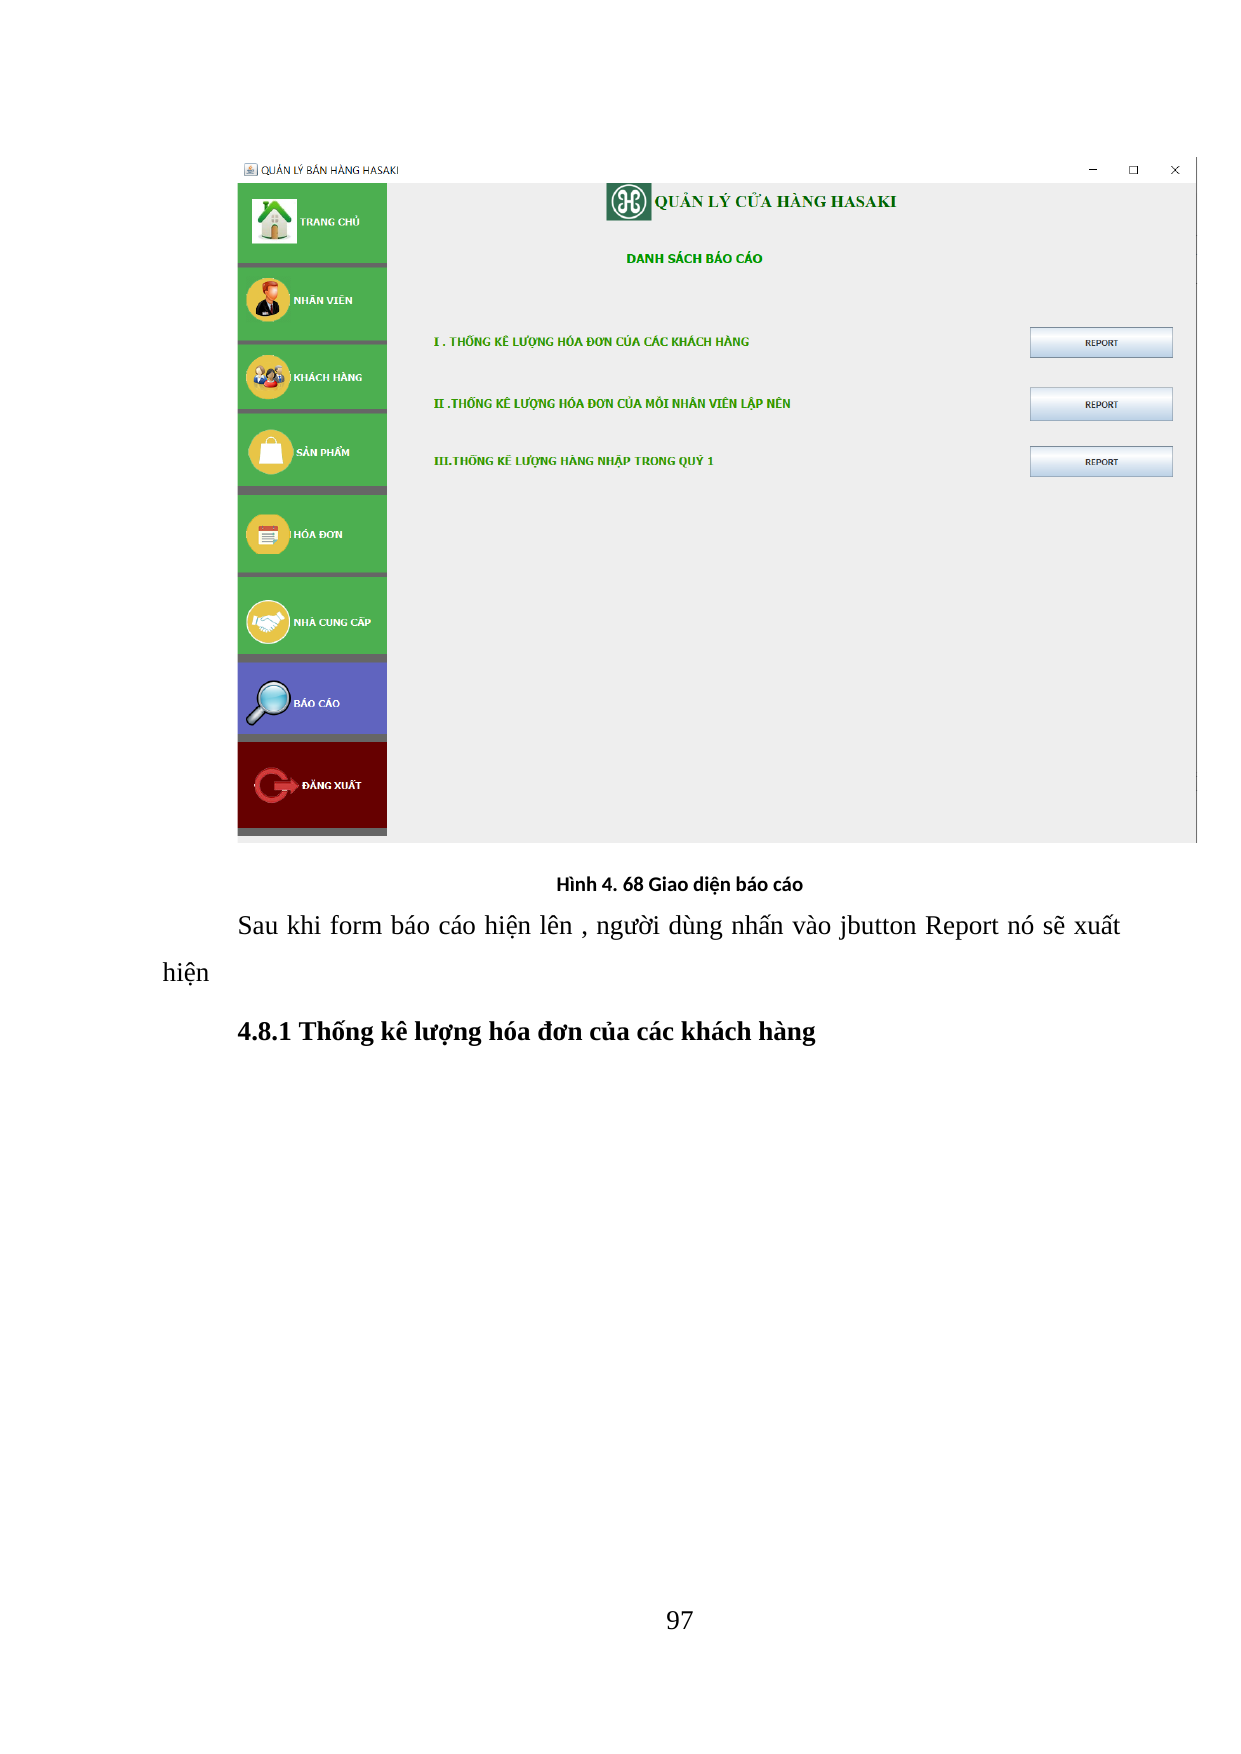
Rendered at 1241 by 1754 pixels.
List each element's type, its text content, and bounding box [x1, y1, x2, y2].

text Hình 4. 68 Giao diện báo cáo [162, 871, 1122, 896]
picture [237, 157, 1198, 843]
subtitle 4.8.1 Thống kê lượng hóa đơn của các khách hàng [162, 1015, 1122, 1046]
text Sau khi form báo cáo hiện lên , người dùng nhấn vào jbutton Report nó sẽ xuất hiện [162, 909, 1122, 987]
